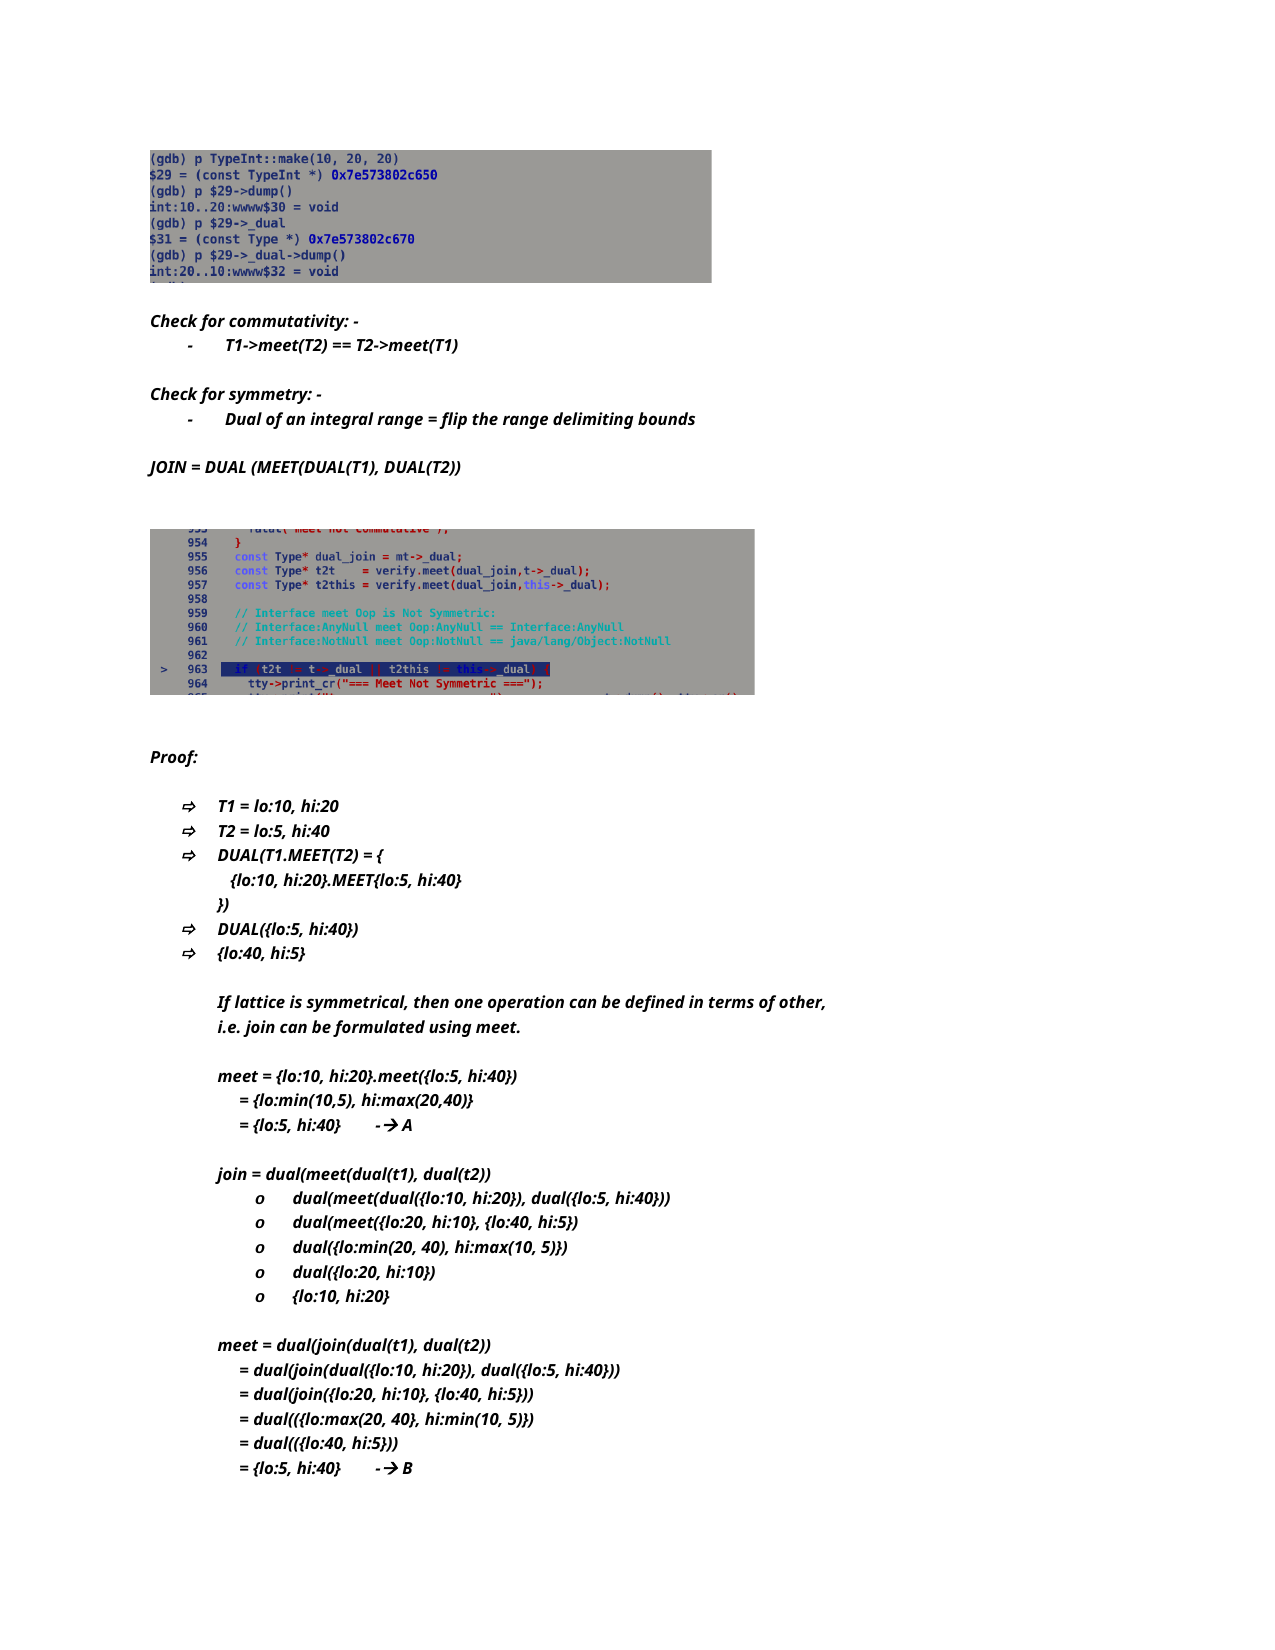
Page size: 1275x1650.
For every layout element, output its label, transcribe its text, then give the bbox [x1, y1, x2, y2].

list T1->meet(T2) == T2->meet(T1) [187, 334, 1125, 356]
list = dual(({lo:40, hi:5})) [217, 1432, 1125, 1454]
list = {lo:5, hi:40} - B [217, 1456, 1125, 1479]
list = {lo:min(10,5), hi:max(20,40)} [217, 1089, 1125, 1111]
list }) [217, 893, 1125, 916]
list dual({lo:min(20, 40), hi:max(10, 5)}) [255, 1236, 1125, 1258]
list i.e. join can be formulated using meet. [217, 1015, 1125, 1038]
list {lo:10, hi:20}.MEET{lo:5, hi:40} [217, 868, 1125, 891]
list = dual(join({lo:20, hi:10}, {lo:40, hi:5})) [217, 1383, 1125, 1406]
list = dual(({lo:max(20, 40}, hi:min(10, 5)}) [217, 1407, 1125, 1430]
list dual(meet({lo:20, hi:10}, {lo:40, hi:5}) [255, 1211, 1125, 1234]
text Proof: [150, 746, 1125, 769]
list dual(meet(dual({lo:10, hi:20}), dual({lo:5, hi:40})) [255, 1187, 1125, 1209]
picture [150, 529, 755, 695]
list DUAL(T1.MEET(T2) = { [180, 844, 1125, 867]
list {lo:40, hi:5} [180, 942, 1125, 964]
list meet = {lo:10, hi:20}.meet({lo:5, hi:40}) [217, 1064, 1125, 1087]
list join = dual(meet(dual(t1), dual(t2)) [217, 1162, 1125, 1185]
list If lattice is symmetrical, then one operation can be defined in terms of other, [217, 991, 1125, 1013]
text Check for symmetry: - [150, 383, 1125, 405]
list = dual(join(dual({lo:10, hi:20}), dual({lo:5, hi:40})) [217, 1358, 1125, 1381]
list meet = dual(join(dual(t1), dual(t2)) [217, 1334, 1125, 1357]
text Check for commutativity: - [150, 309, 1125, 332]
list T1 = lo:10, hi:20 [180, 795, 1125, 818]
picture [150, 150, 712, 283]
list T2 = lo:5, hi:40 [180, 819, 1125, 842]
list = {lo:5, hi:40} - A [217, 1113, 1125, 1136]
list DUAL({lo:5, hi:40}) [180, 917, 1125, 940]
list Dual of an integral range = flip the range delimiting bounds [187, 407, 1125, 430]
list {lo:10, hi:20} [255, 1285, 1125, 1308]
list dual({lo:20, hi:10}) [255, 1260, 1125, 1283]
text JOIN = DUAL (MEET(DUAL(T1), DUAL(T2)) [150, 456, 1125, 479]
